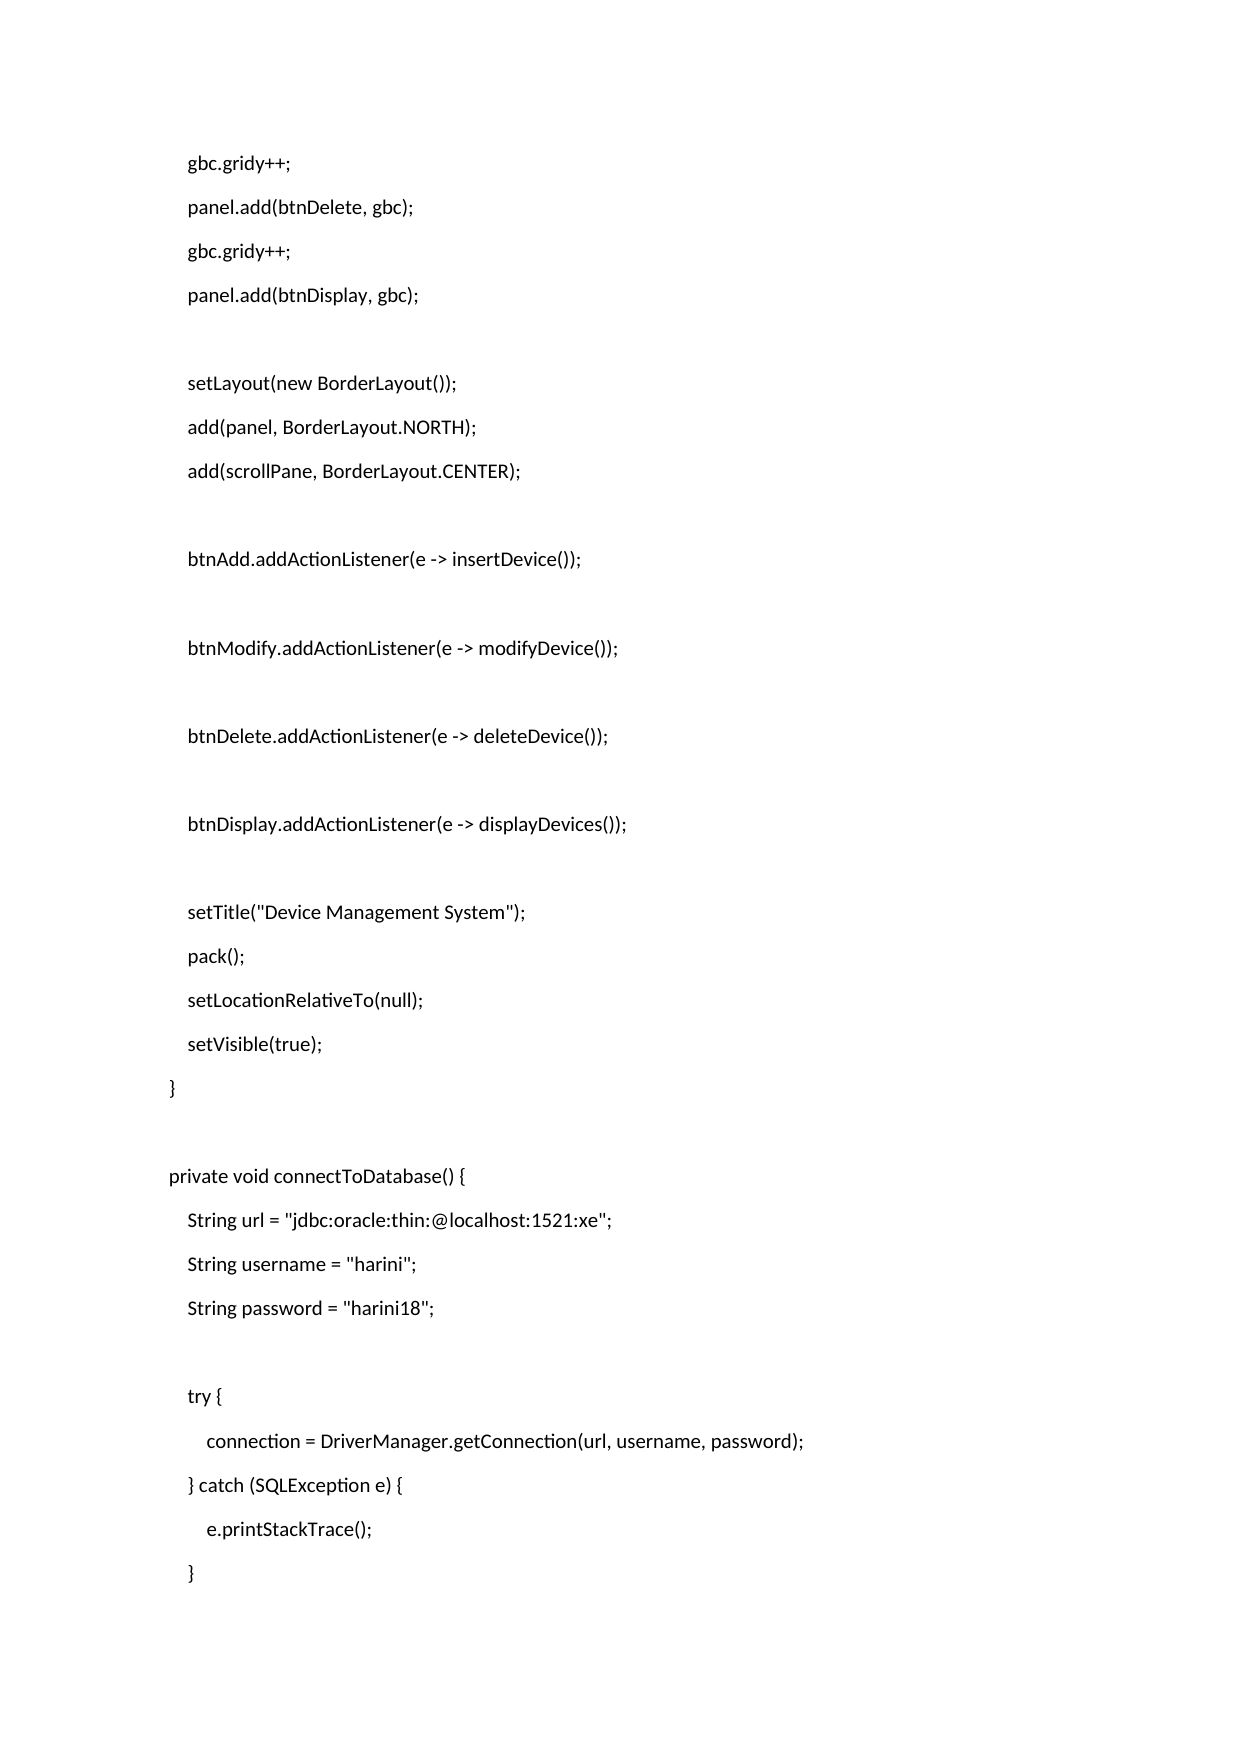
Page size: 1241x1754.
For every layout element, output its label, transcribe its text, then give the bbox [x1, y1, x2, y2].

text setTitle("Device Management System"); [150, 899, 1090, 924]
text btnAdd.addActionListener(e -> insertDevice()); [150, 547, 1090, 572]
text btnModify.addActionListener(e -> modifyDevice()); [150, 635, 1090, 660]
text btnDelete.addActionListener(e -> deleteDevice()); [150, 723, 1090, 748]
text e.printStackTrace(); [150, 1516, 1090, 1541]
text pack(); [150, 943, 1090, 968]
text } [150, 1075, 1090, 1101]
text gbc.gridy++; [150, 238, 1090, 263]
text setLocationRelativeTo(null); [150, 987, 1090, 1013]
text connection = DriverManager.getConnection(url, username, password); [150, 1428, 1090, 1453]
text private void connectToDatabase() { [150, 1163, 1090, 1189]
text } [150, 1560, 1090, 1585]
text gbc.gridy++; [150, 150, 1090, 175]
text add(panel, BorderLayout.NORTH); [150, 414, 1090, 440]
text add(scrollPane, BorderLayout.CENTER); [150, 458, 1090, 484]
text } catch (SQLException e) { [150, 1472, 1090, 1497]
text panel.add(btnDisplay, gbc); [150, 282, 1090, 308]
text btnDisplay.addActionListener(e -> displayDevices()); [150, 811, 1090, 836]
text panel.add(btnDelete, gbc); [150, 194, 1090, 219]
text setLayout(new BorderLayout()); [150, 370, 1090, 396]
text String password = "harini18"; [150, 1296, 1090, 1321]
text String username = "harini"; [150, 1252, 1090, 1277]
text setVisible(true); [150, 1031, 1090, 1057]
text try { [150, 1384, 1090, 1409]
text String url = "jdbc:oracle:thin:@localhost:1521:xe"; [150, 1207, 1090, 1233]
